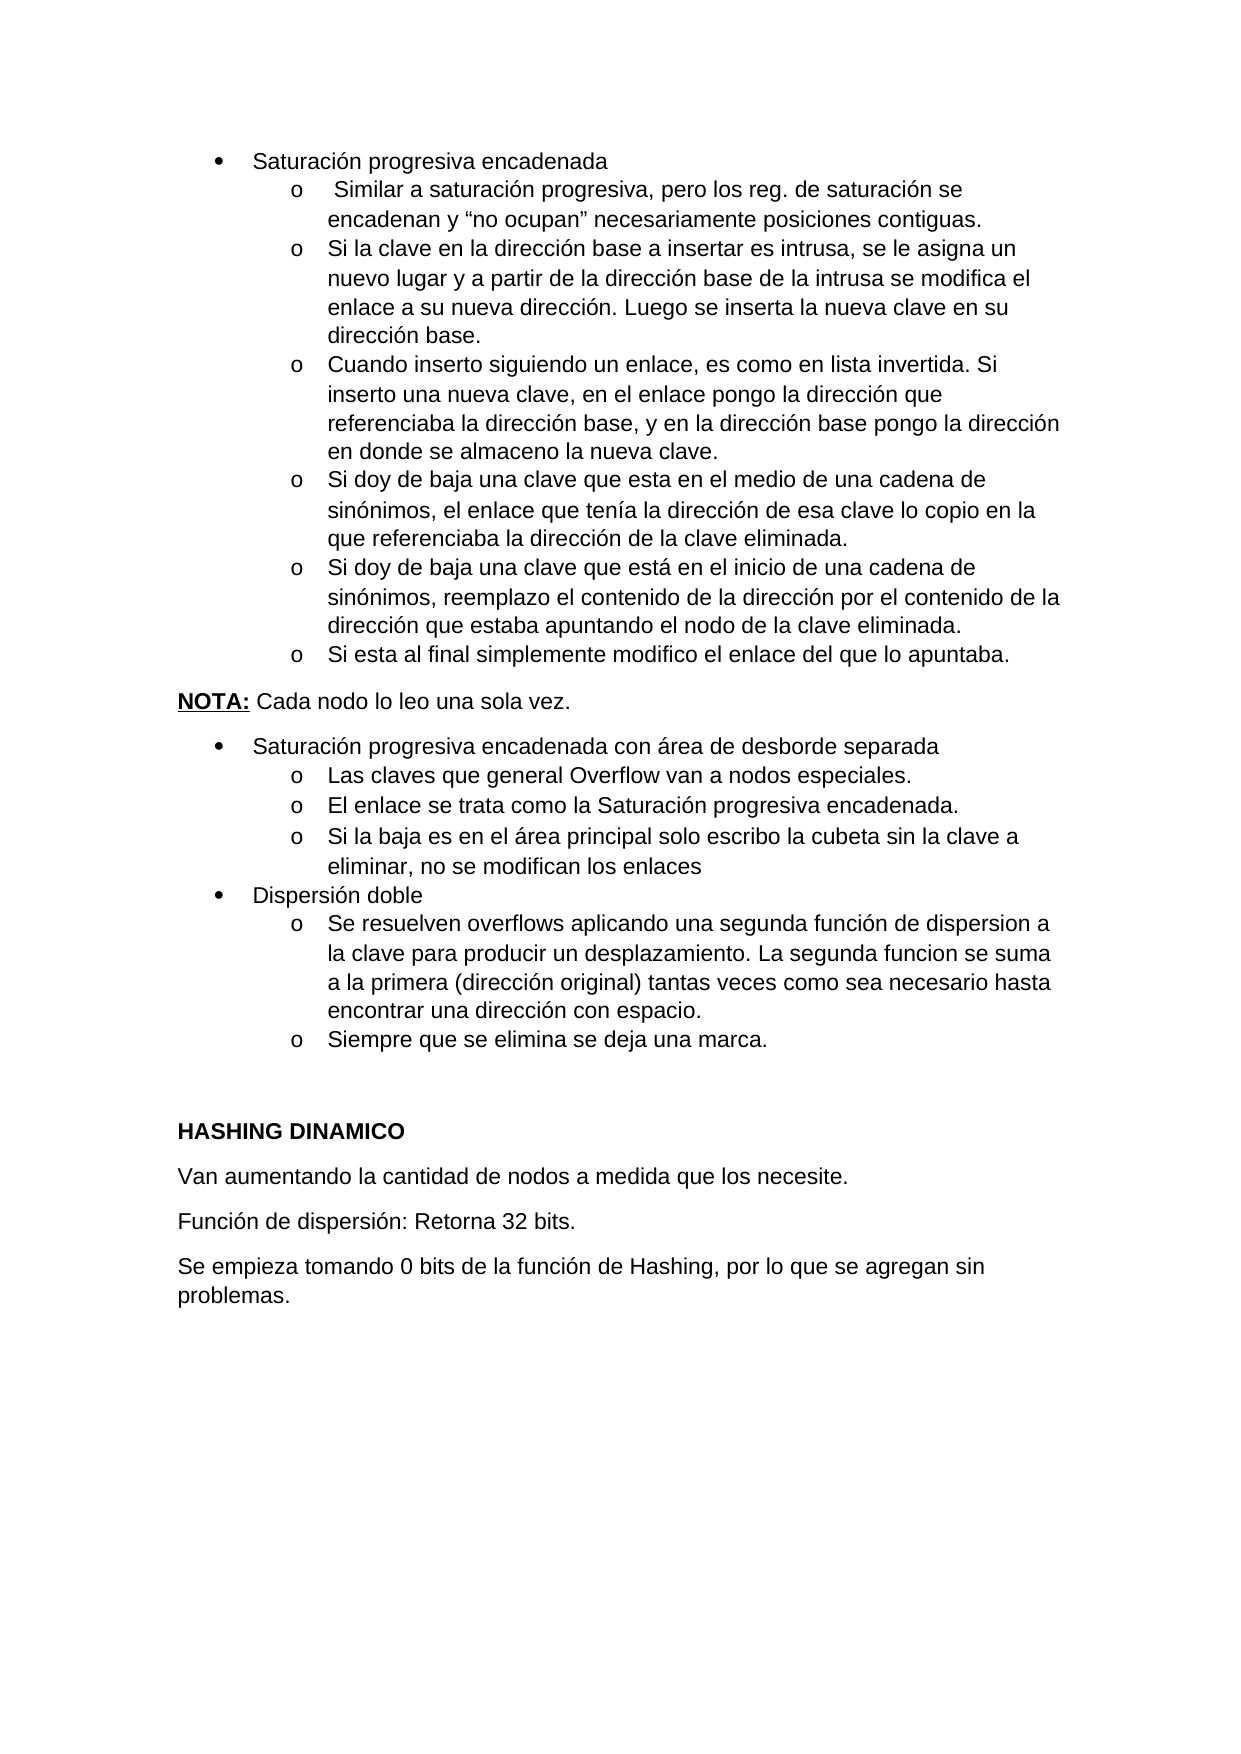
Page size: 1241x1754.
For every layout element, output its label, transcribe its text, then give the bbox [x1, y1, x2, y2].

text HASHING DINAMICO [177, 1118, 1063, 1144]
list Saturación progresiva encadenada [215, 148, 1063, 174]
text Se empieza tomando 0 bits de la función de Hashing, por lo que se agregan sin problemas. [177, 1253, 1063, 1308]
text Van aumentando la cantidad de nodos a medida que los necesite. [177, 1163, 1063, 1189]
list El enlace se trata como la Saturación progresiva encadenada. [290, 792, 1063, 821]
list Dispersión doble [215, 882, 1063, 908]
text NOTA: Cada nodo lo leo una sola vez. [177, 688, 1063, 714]
list Si doy de baja una clave que esta en el medio de una cadena de sinónimos, el enlace que tenía la dirección de esa clave lo copio en la que referenciaba la dirección de la clave eliminada. [290, 466, 1063, 552]
list Si doy de baja una clave que está en el inicio de una cadena de sinónimos, reemplazo el contenido de la dirección por el contenido de la dirección que estaba apuntando el nodo de la clave eliminada. [290, 554, 1063, 639]
list Siempre que se elimina se deja una marca. [290, 1026, 1063, 1054]
text Función de dispersión: Retorna 32 bits. [177, 1208, 1063, 1234]
list Si esta al final simplemente modifico el enlace del que lo apuntaba. [290, 641, 1063, 669]
list Si la baja es en el área principal solo escribo la cubeta sin la clave a eliminar, no se modifican los enlaces [290, 823, 1063, 879]
list Si la clave en la dirección base a insertar es intrusa, se le asigna un nuevo lugar y a partir de la dirección base de la intrusa se modifica el enlace a su nueva dirección. Luego se inserta la nueva clave en su dirección base. [290, 235, 1063, 348]
list Saturación progresiva encadenada con área de desborde separada [215, 733, 1063, 759]
list Similar a saturación progresiva, pero los reg. de saturación se encadenan y “no ocupan” necesariamente posiciones contiguas. [290, 176, 1063, 233]
list Las claves que general Overflow van a nodos especiales. [290, 762, 1063, 790]
list Se resuelven overflows aplicando una segunda función de dispersion a la clave para producir un desplazamiento. La segunda funcion se suma a la primera (dirección original) tantas veces como sea necesario hasta encontrar una dirección con espacio. [290, 910, 1063, 1024]
list Cuando inserto siguiendo un enlace, es como en lista invertida. Si inserto una nueva clave, en el enlace pongo la dirección que referenciaba la dirección base, y en la dirección base pongo la dirección en donde se almaceno la nueva clave. [290, 351, 1063, 464]
